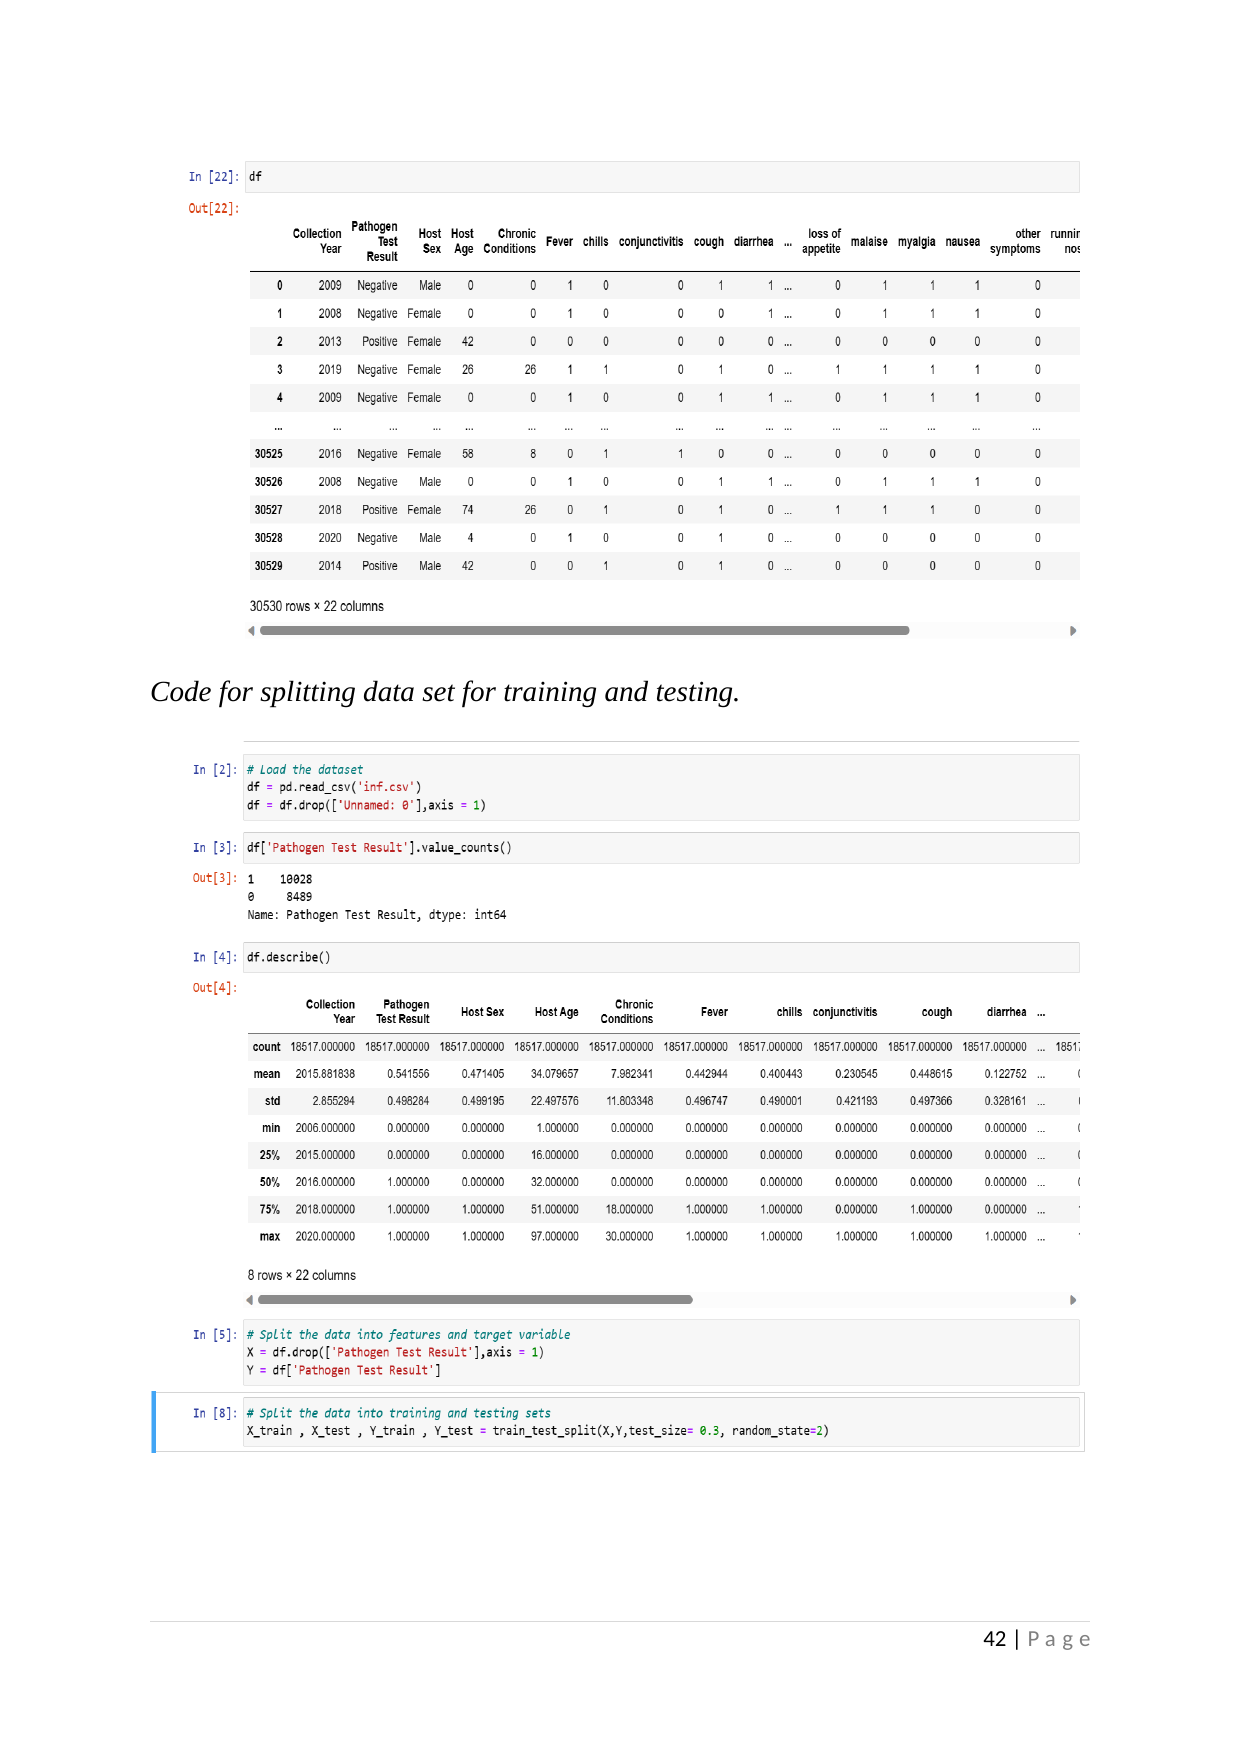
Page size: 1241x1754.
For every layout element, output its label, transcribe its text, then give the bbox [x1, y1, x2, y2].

picture [150, 150, 1091, 644]
picture [150, 741, 1091, 1456]
text Code for splitting data set for training and testing. [150, 674, 1090, 708]
